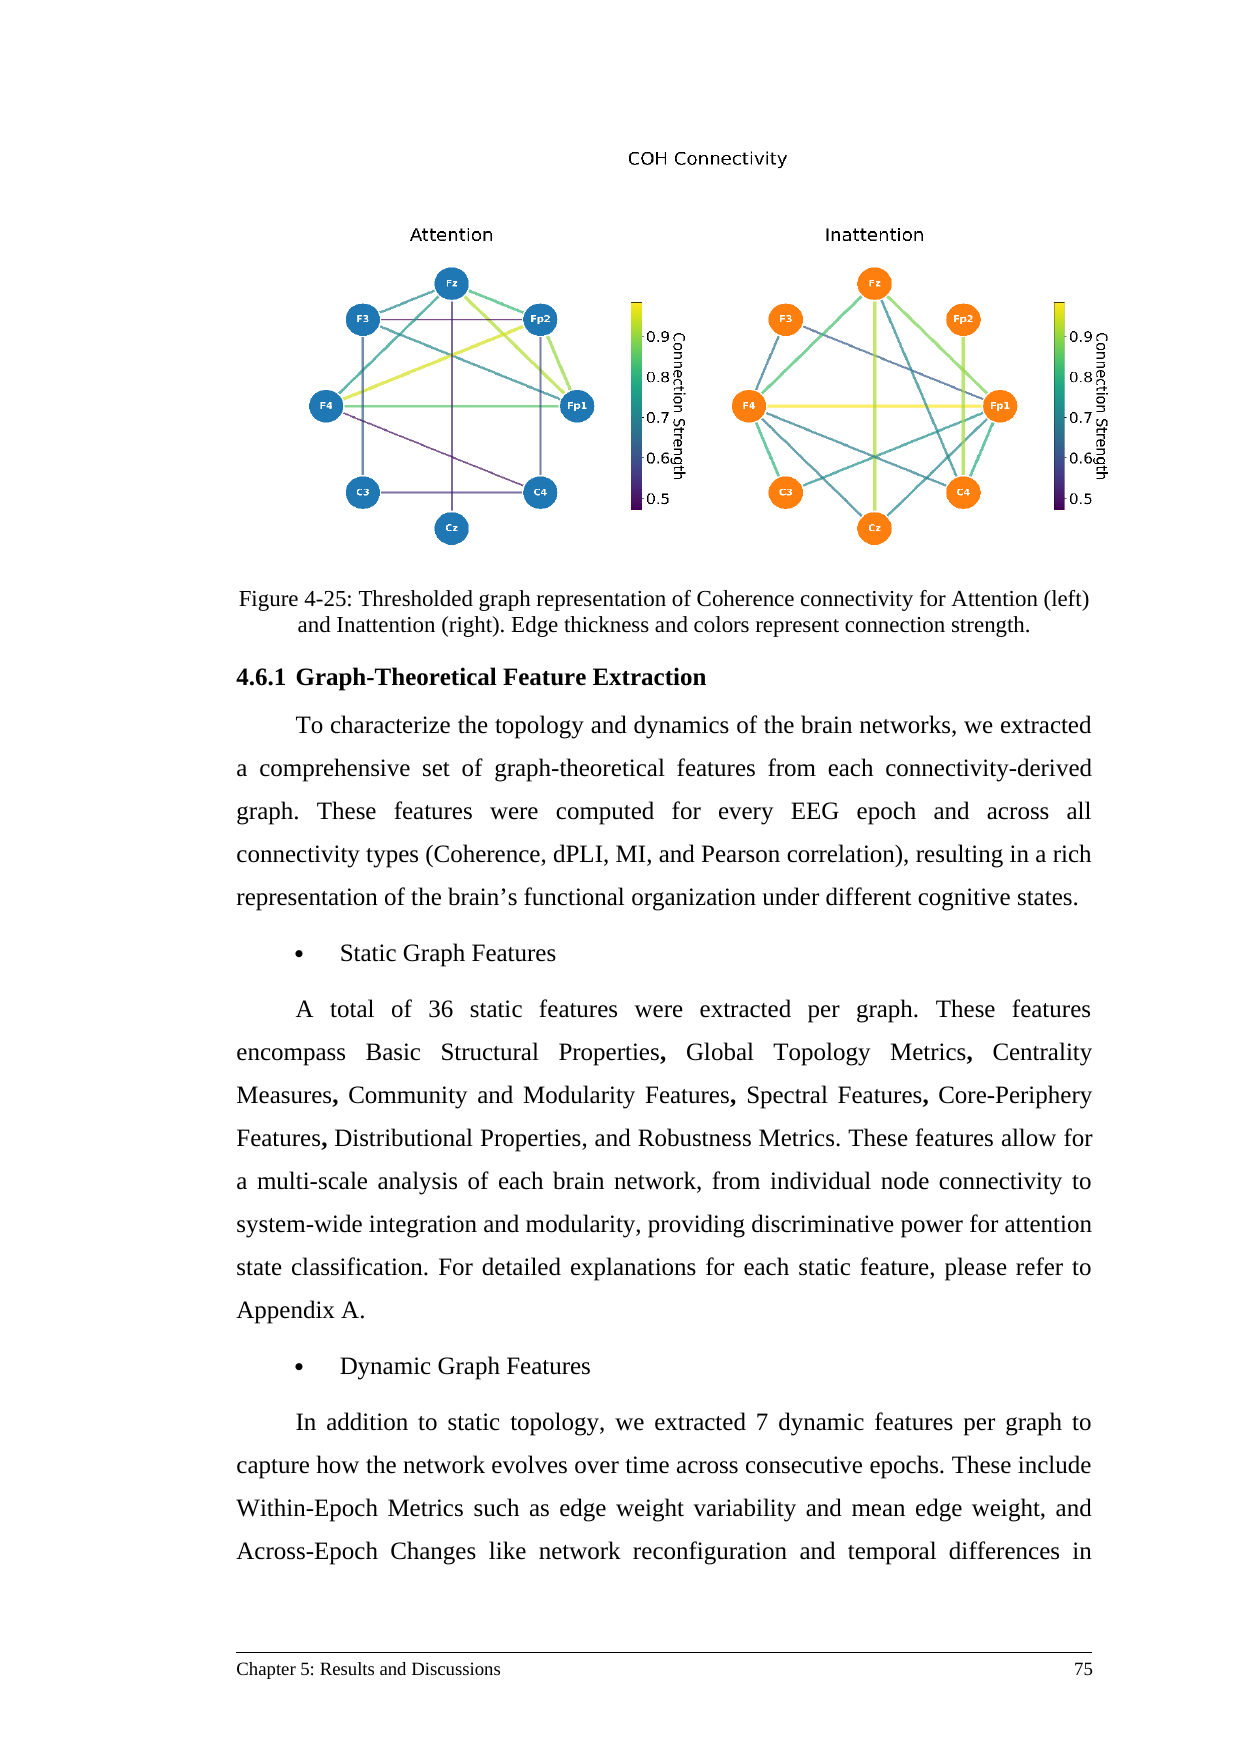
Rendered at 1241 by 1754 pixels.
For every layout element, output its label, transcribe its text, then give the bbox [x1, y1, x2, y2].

picture [295, 147, 1112, 558]
text A total of 36 static features were extracted per graph. These features encompass Basic Structural Properties, Global Topology Metrics, Centrality Measures, Community and Modularity Features, Spectral Features, Core-Periphery Features, Distributional Properties, and Robustness Metrics. These features allow for a multi-scale analysis of each brain network, from individual node connectivity to system-wide integration and modularity, providing discriminative power for attention state classification. For detailed explanations for each static feature, please refer to Appendix A. [236, 994, 1092, 1324]
subtitle Graph-Theoretical Feature Extraction [236, 662, 1092, 691]
text Dynamic Graph Features [295, 1351, 1092, 1380]
text To characterize the topology and dynamics of the brain networks, we extracted a comprehensive set of graph-theoretical features from each connectivity-derived graph. These features were computed for every EEG epoch and across all connectivity types (Coherence, dPLI, MI, and Pearson correlation), resulting in a rich representation of the brain’s functional organization under different cognitive states. [236, 710, 1092, 911]
text Static Graph Features [295, 938, 1092, 967]
